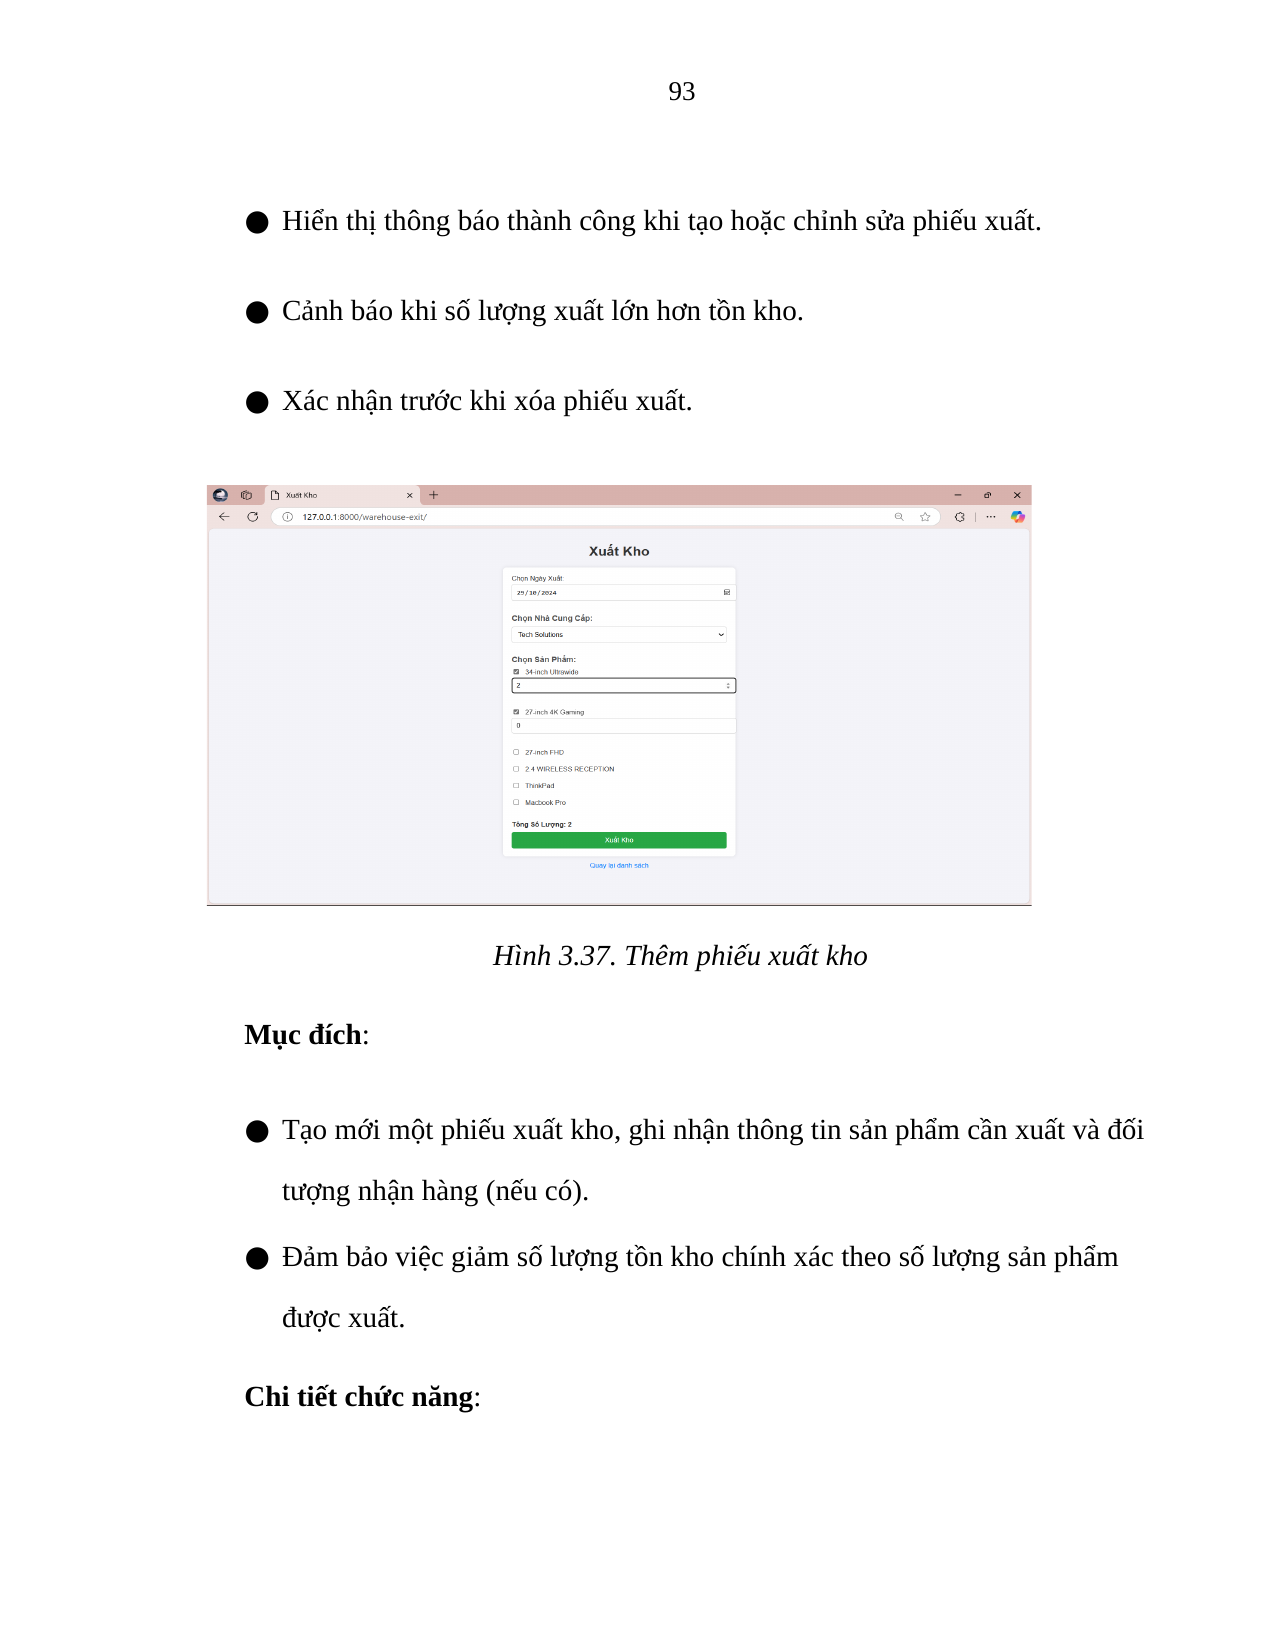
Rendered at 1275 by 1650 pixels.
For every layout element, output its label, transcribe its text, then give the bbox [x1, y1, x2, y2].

list Đảm bảo việc giảm số lượng tồn kho chính xác theo số lượng sản phẩm được xuất. [244, 1223, 1157, 1333]
list Xác nhận trước khi xóa phiếu xuất. [244, 367, 1157, 427]
list Tạo mới một phiếu xuất kho, ghi nhận thông tin sản phẩm cần xuất và đối tượng nhận hàng (nếu có). [244, 1097, 1157, 1207]
text  Mục đích: [207, 1017, 1157, 1051]
text  Chi tiết chức năng: [207, 1379, 1157, 1413]
list Cảnh báo khi số lượng xuất lớn hơn tồn kho. [244, 277, 1157, 337]
picture [206, 485, 1032, 906]
list Hiển thị thông báo thành công khi tạo hoặc chỉnh sửa phiếu xuất. [244, 187, 1157, 247]
